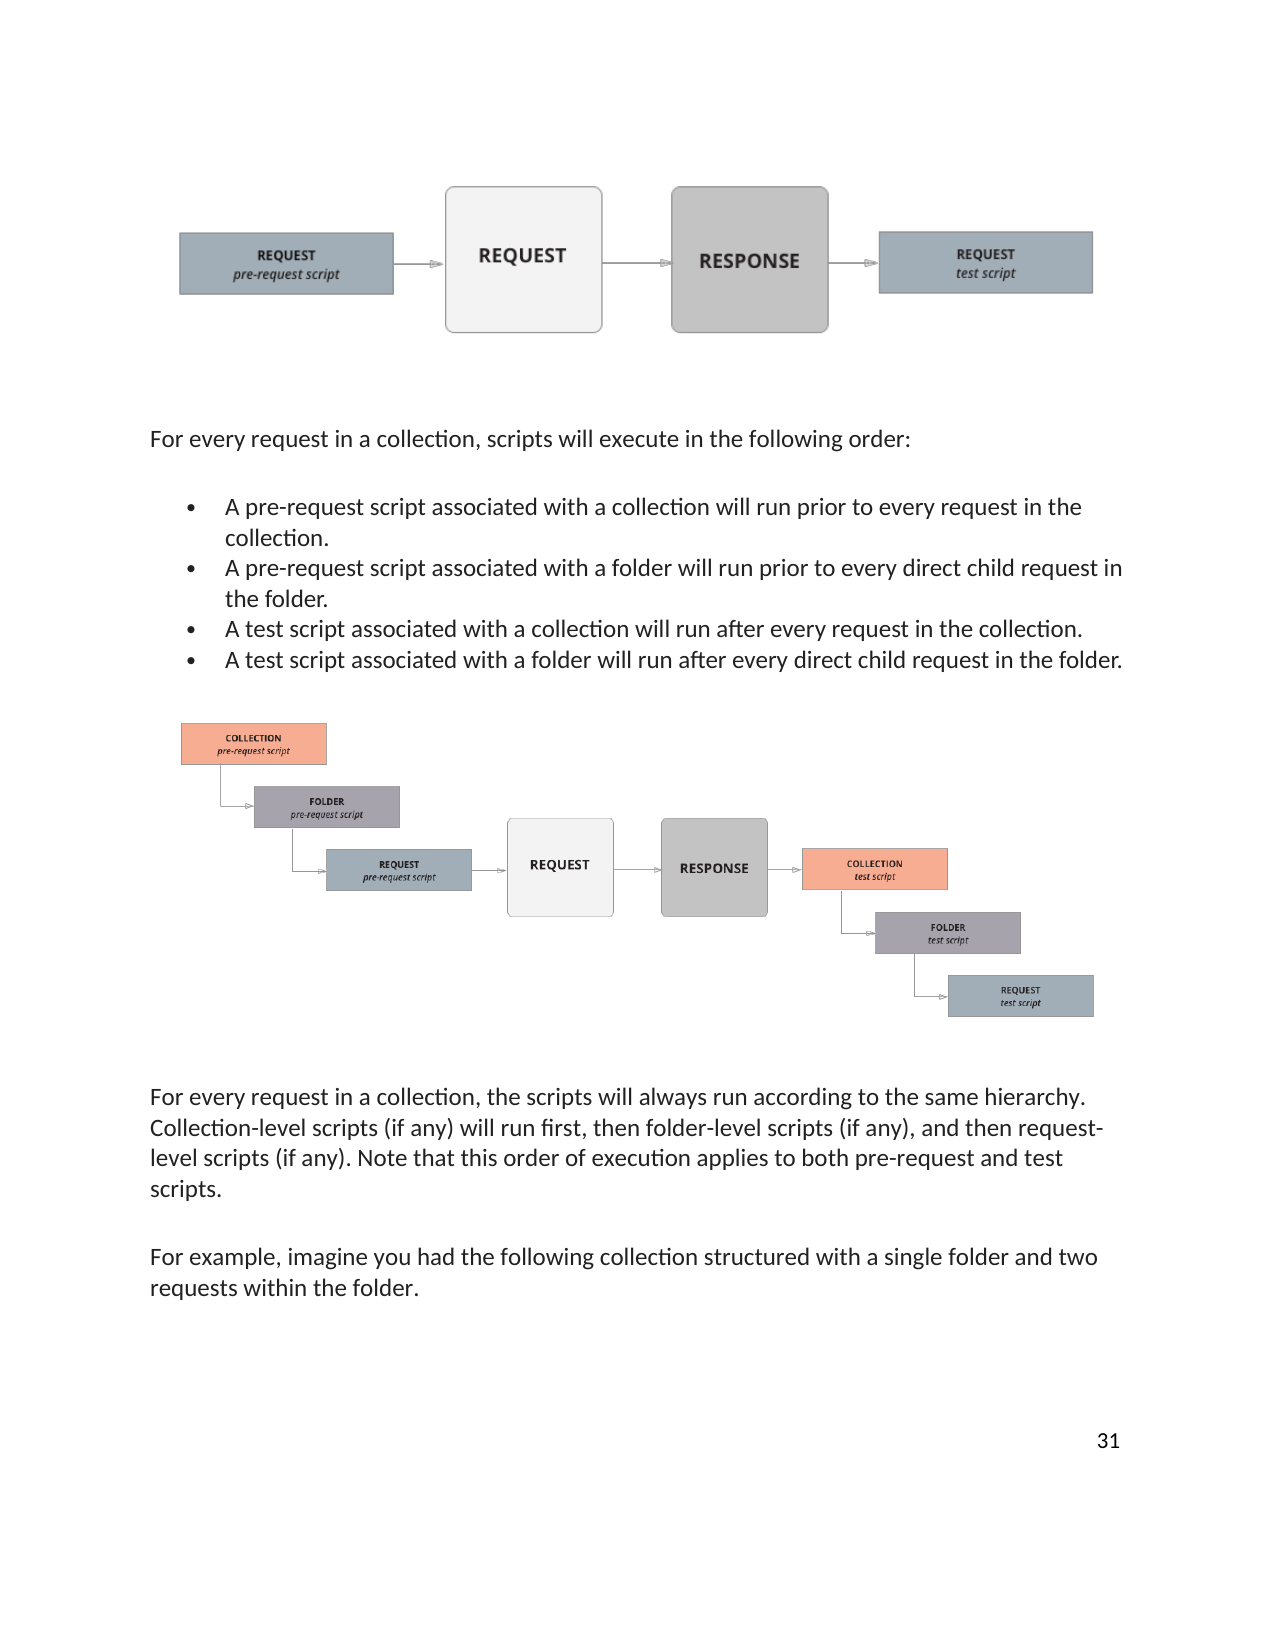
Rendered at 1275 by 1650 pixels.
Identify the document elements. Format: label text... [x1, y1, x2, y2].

picture [150, 150, 1125, 386]
list A test script associated with a folder will run after every direct child request in the folder. [187, 644, 1125, 675]
list A pre-request script associated with a collection will run prior to every request in the collection. [187, 492, 1125, 553]
text For example, imagine you had the following collection structured with a single folder and two requests within the folder. [150, 1241, 1125, 1302]
list A test script associated with a collection will run after every request in the collection. [187, 614, 1125, 644]
picture [150, 703, 1125, 1044]
text For every request in a collection, scripts will execute in the following order: [150, 423, 1125, 454]
list A pre-request script associated with a folder will run prior to every direct child request in the folder. [187, 553, 1125, 614]
text For every request in a collection, the scripts will always run according to the same hierarchy. Collection-level scripts (if any) will run first, then folder-level scripts (if any), and then request-level scripts (if any). Note that this order of execution applies to both pre-request and test scripts. [150, 1082, 1125, 1204]
